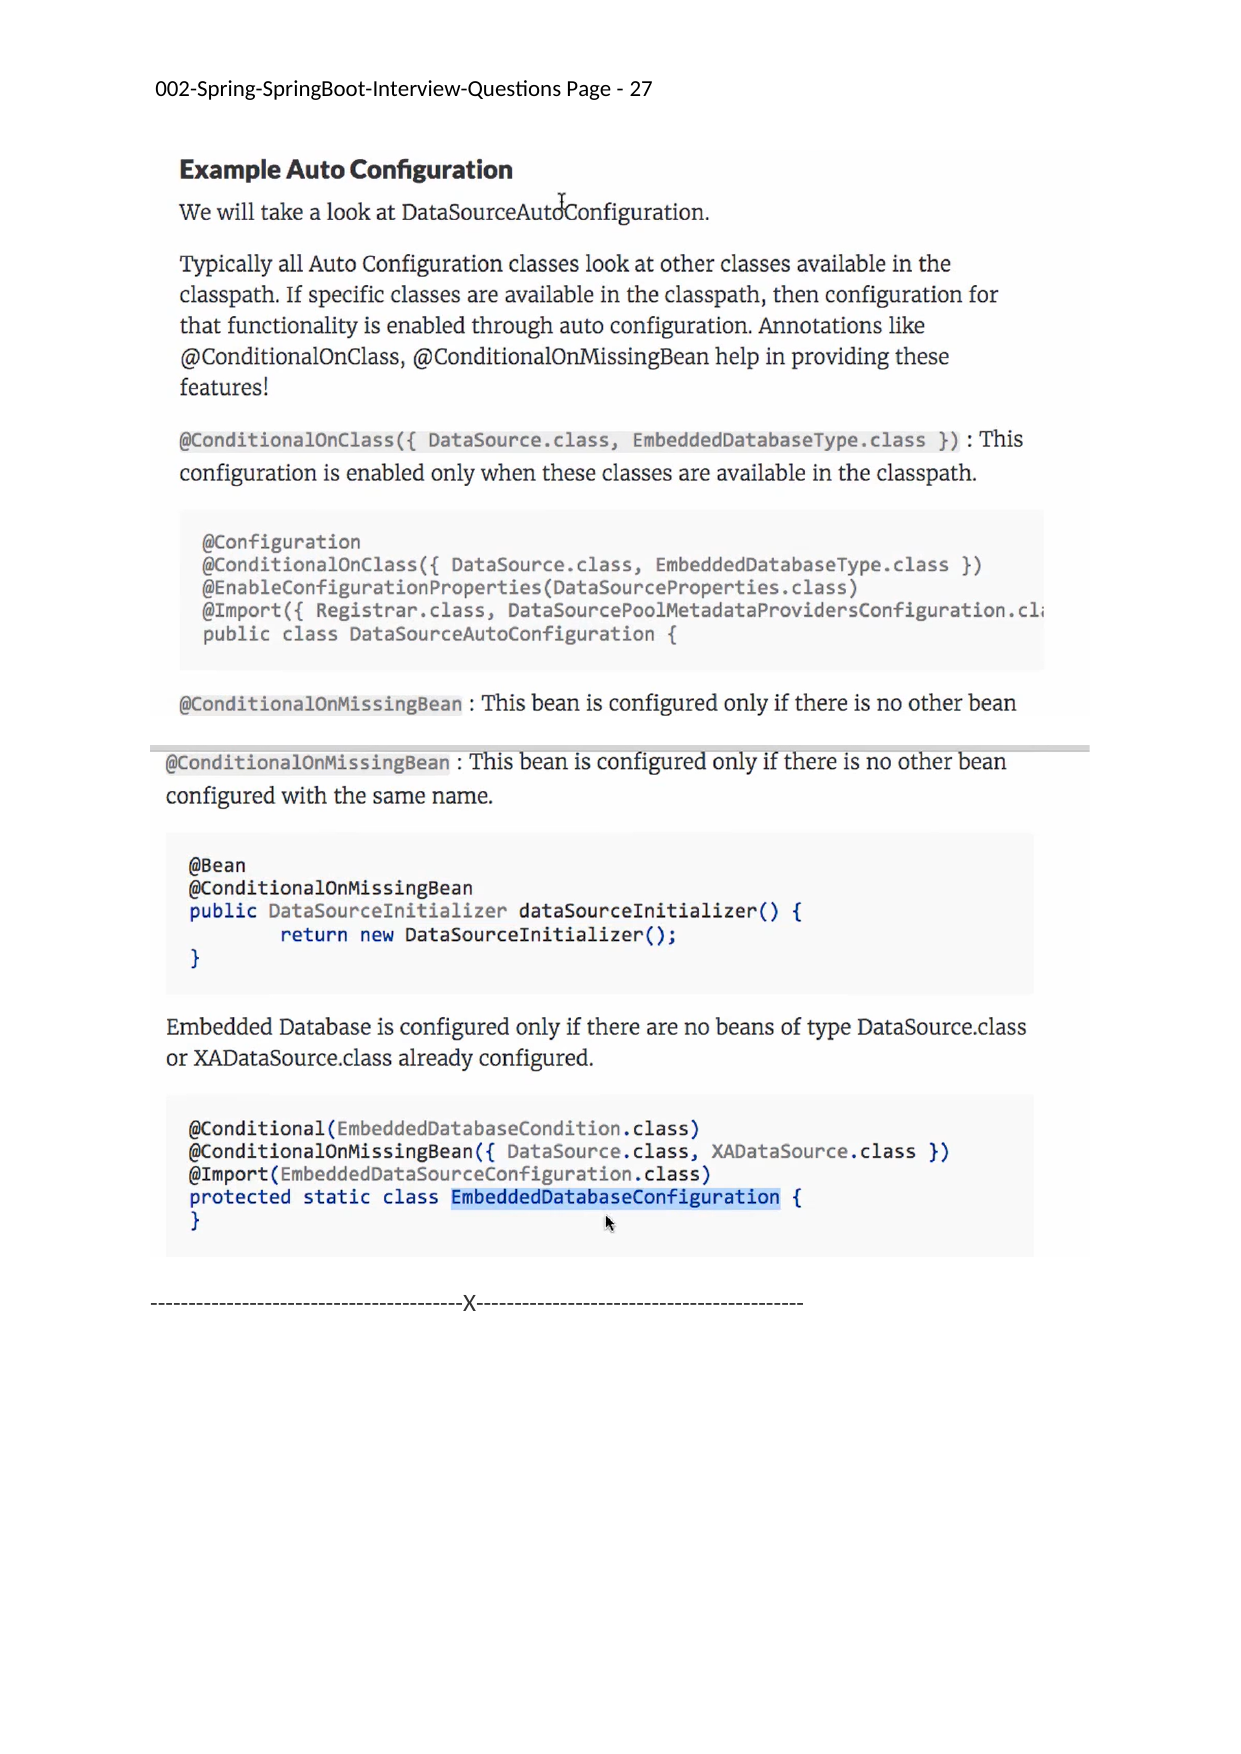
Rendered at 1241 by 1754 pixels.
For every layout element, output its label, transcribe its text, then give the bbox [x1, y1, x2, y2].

text -----------------------------------------X------------------------------------------- [150, 1287, 1090, 1318]
picture [150, 150, 1090, 716]
picture [150, 745, 1090, 1257]
